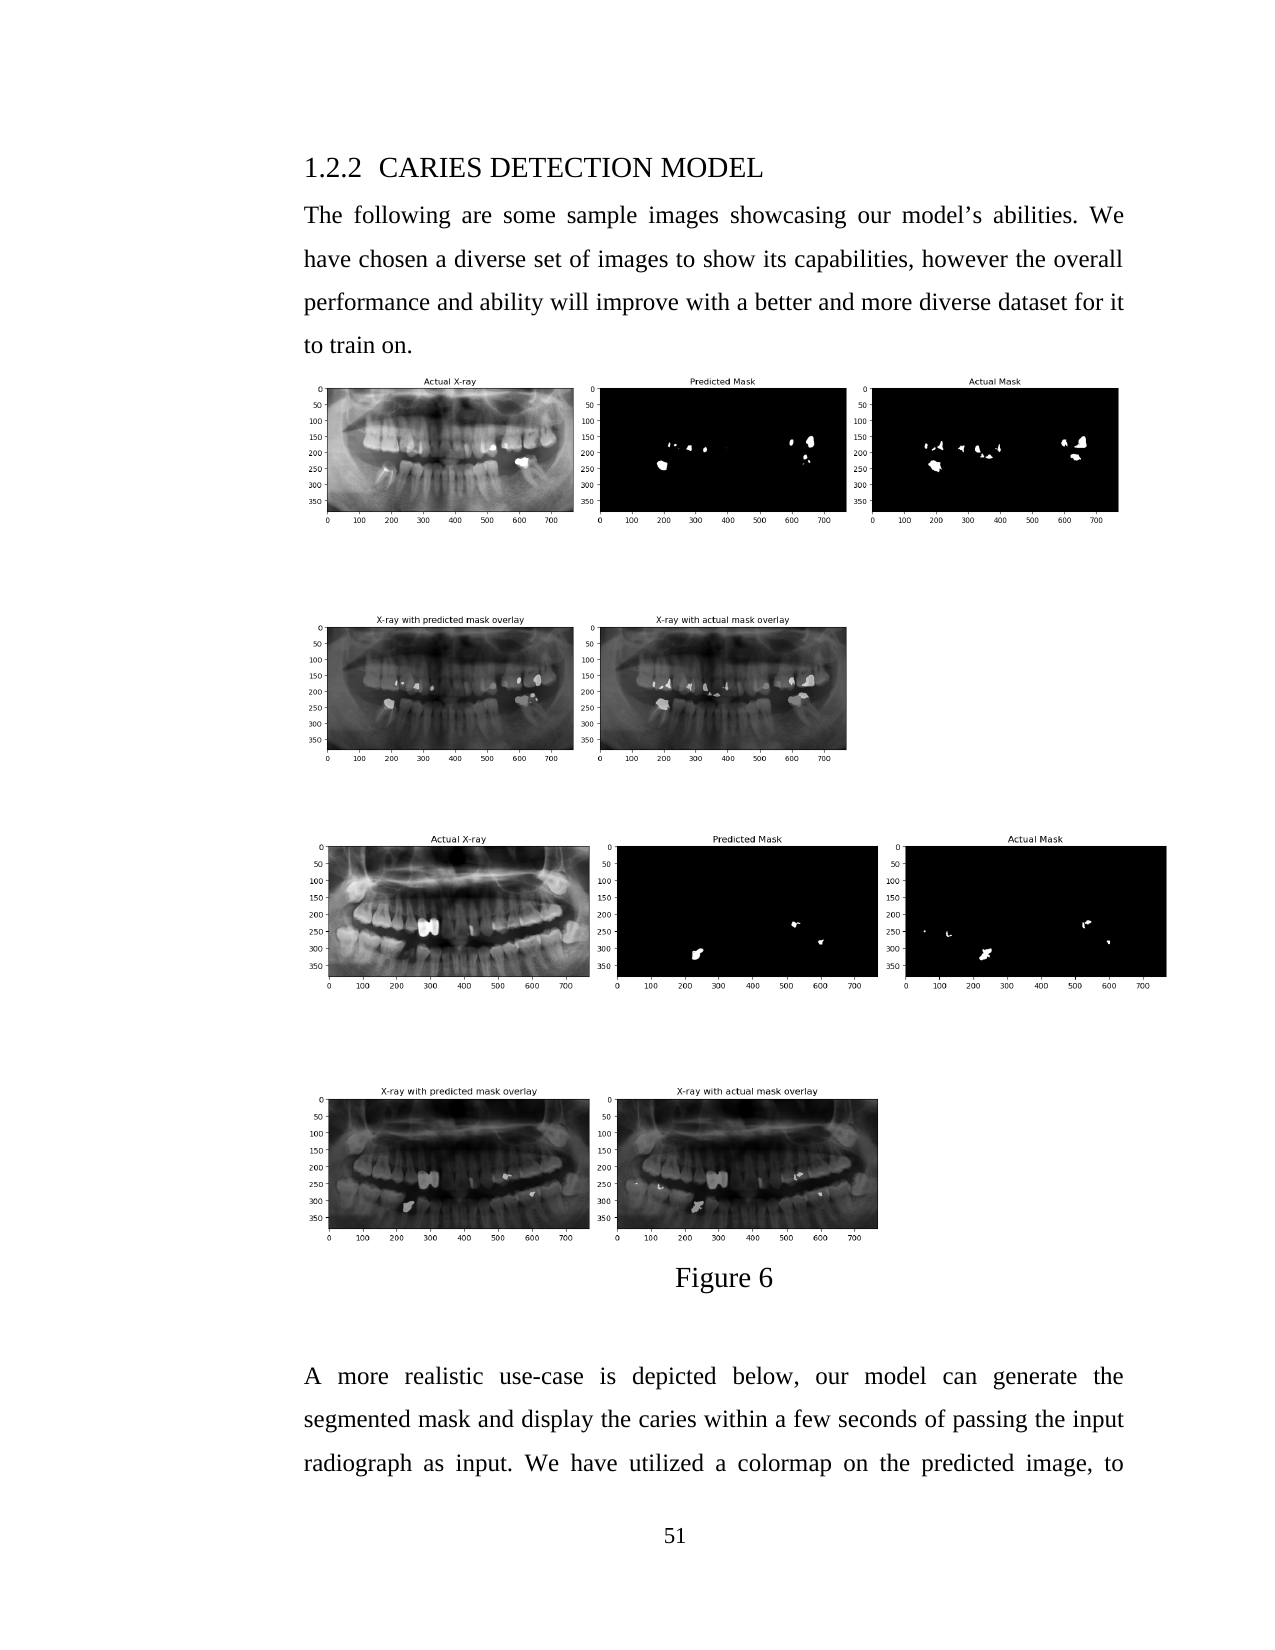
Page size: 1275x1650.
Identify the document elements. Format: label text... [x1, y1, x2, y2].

list CARIES DETECTION MODEL [304, 150, 1125, 183]
text The following are some sample images showcasing our model’s abilities. We have chosen a diverse set of images to show its capabilities, however the overall performance and ability will improve with a better and more diverse dataset for it to train on. [304, 201, 1125, 359]
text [304, 1361, 1125, 1476]
picture [303, 830, 1171, 1247]
picture [303, 373, 1123, 767]
text Figure 6 [304, 1260, 1125, 1294]
